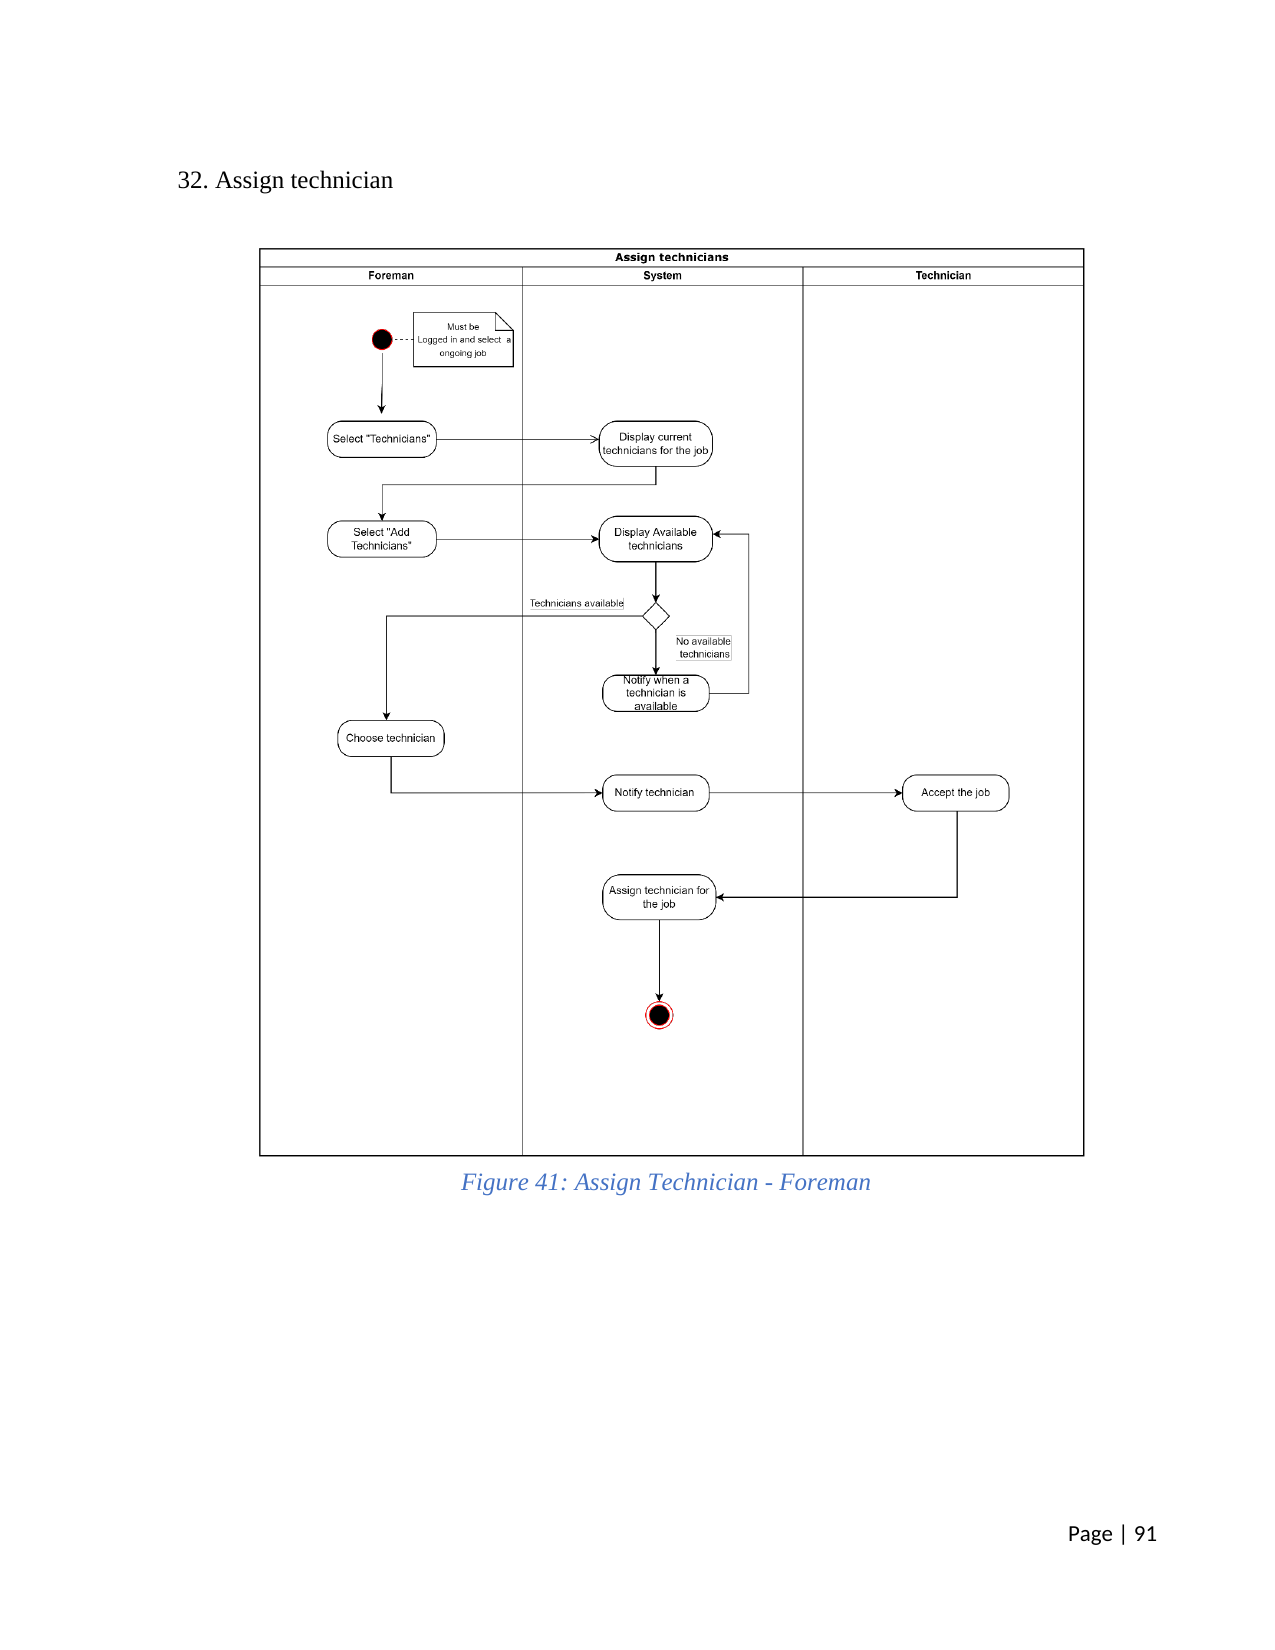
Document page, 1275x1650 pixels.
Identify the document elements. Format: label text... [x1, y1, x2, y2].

text Figure 41: Assign Technician - Foreman [177, 1167, 1157, 1196]
picture [250, 240, 1093, 1165]
list Assign technician [177, 165, 1157, 194]
